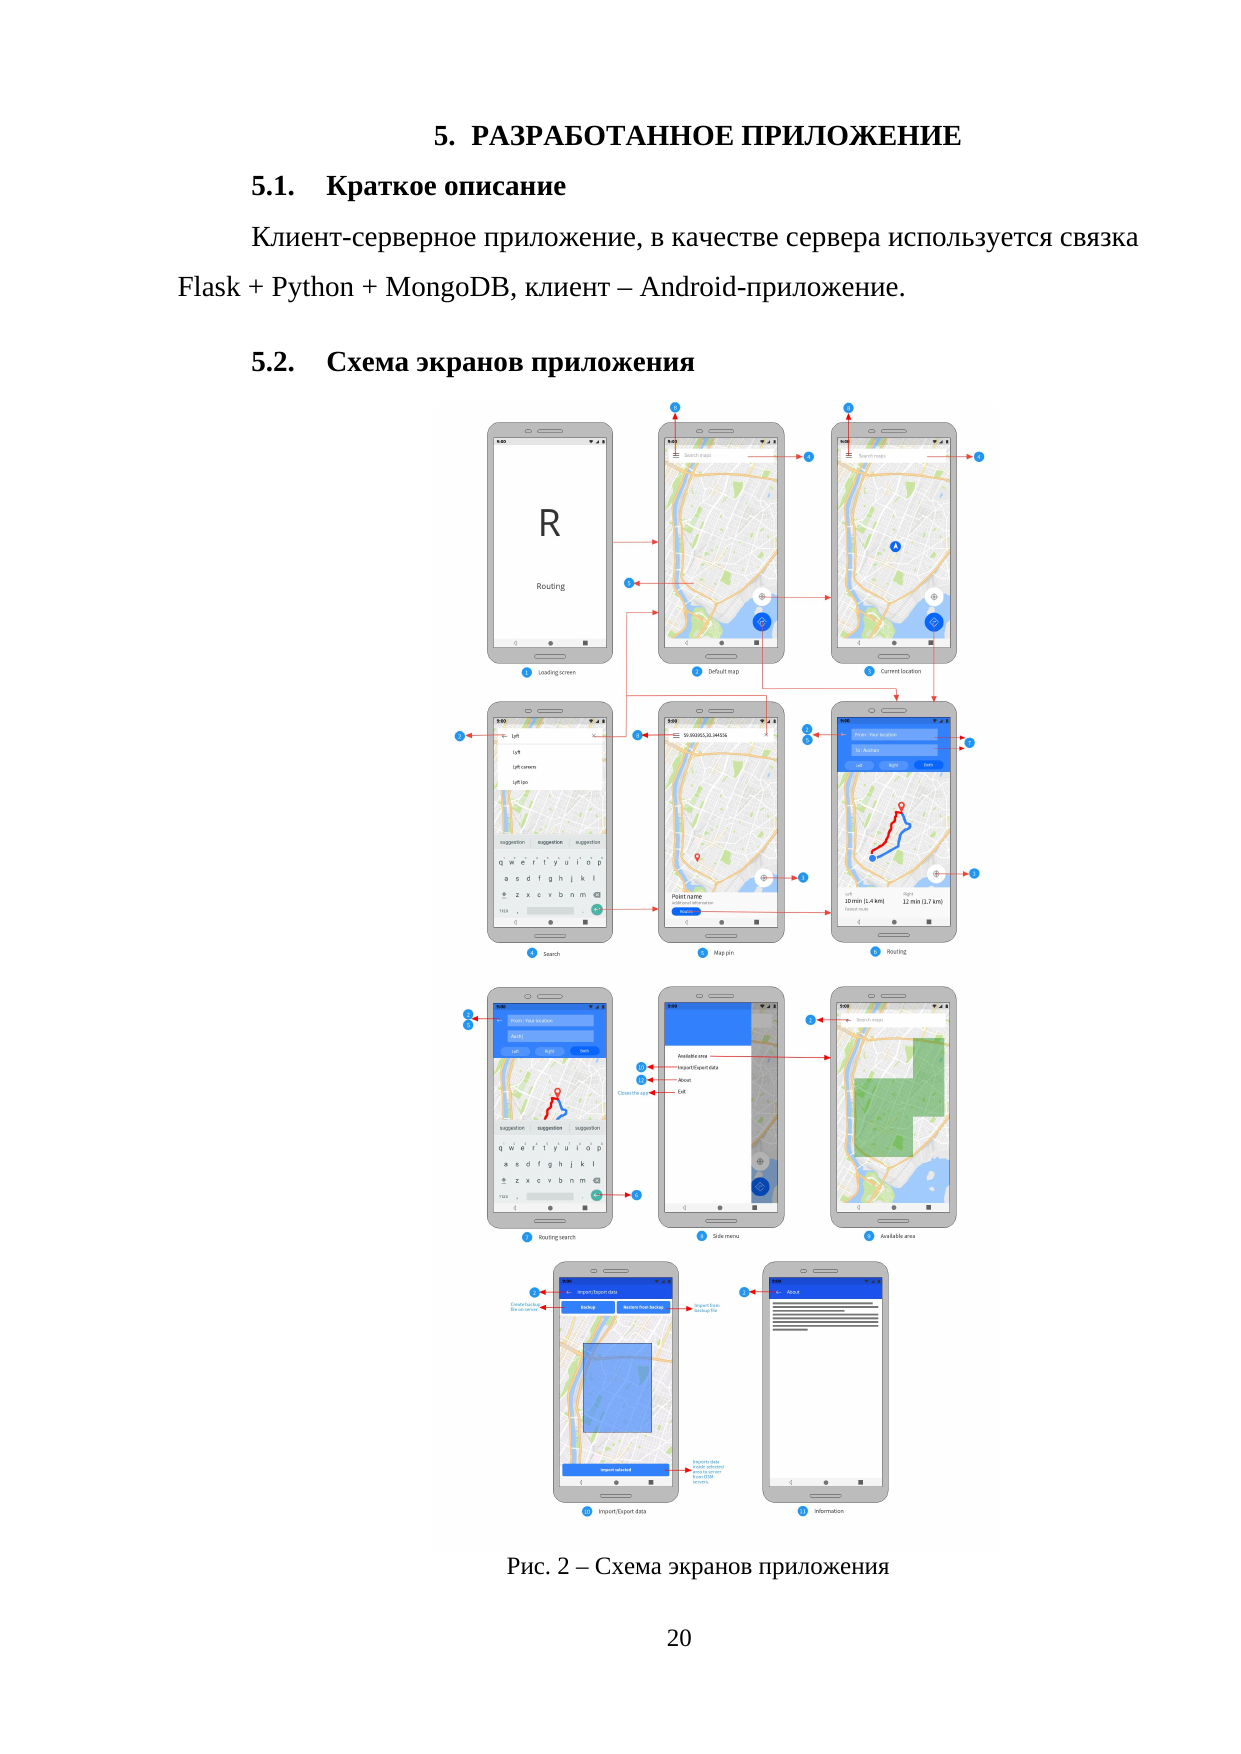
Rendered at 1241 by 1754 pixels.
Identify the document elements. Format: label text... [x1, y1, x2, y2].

list Краткое описание [251, 168, 1181, 202]
text Клиент-серверное приложение, в качестве сервера используется связка Flask + Python + MongoDB, клиент – Android-приложение. [177, 219, 1181, 303]
text Рис. 2 – Схема экранов приложения [215, 1551, 1181, 1580]
picture [432, 402, 1000, 1552]
list Схема экранов приложения [251, 344, 1181, 378]
list Разработанное приложение [215, 118, 1181, 152]
